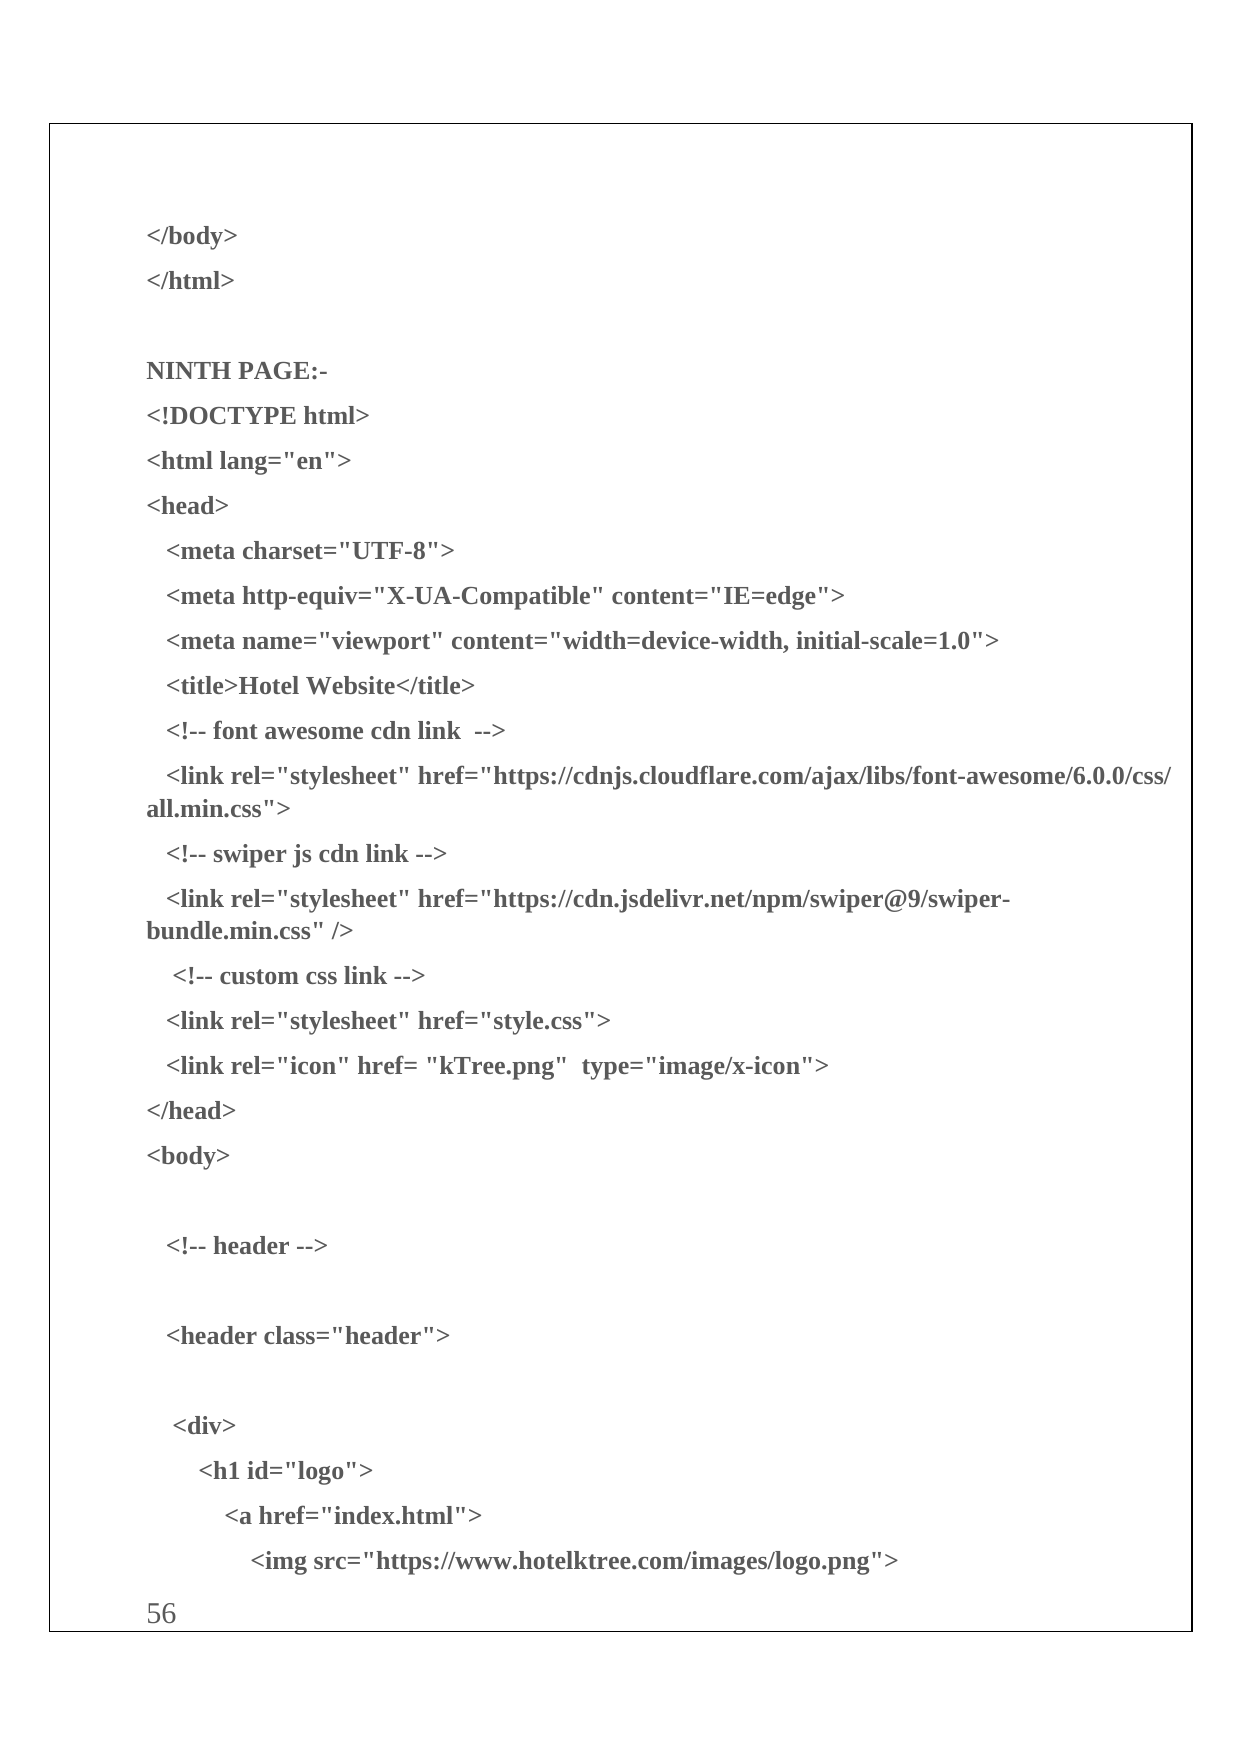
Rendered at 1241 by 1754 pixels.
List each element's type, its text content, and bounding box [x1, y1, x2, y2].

text <!-- custom css link --> [146, 960, 1213, 990]
text <!-- header --> [146, 1230, 1213, 1260]
text <!-- swiper js cdn link --> [146, 838, 1213, 868]
text <body> [146, 1140, 1213, 1170]
text <link rel="stylesheet" href="https://cdnjs.cloudflare.com/ajax/libs/font-awesome/6.0.0/css/all.min.css"> [146, 760, 1213, 823]
text <div> [146, 1410, 1213, 1440]
text <h1 id="logo"> [146, 1455, 1213, 1485]
text <header class="header"> [146, 1320, 1213, 1350]
text <meta charset="UTF-8"> [146, 535, 1213, 565]
text <head> [146, 490, 1213, 520]
text <a href="index.html"> [146, 1500, 1213, 1530]
text <meta name="viewport" content="width=device-width, initial-scale=1.0"> [146, 625, 1213, 655]
text <meta http-equiv="X-UA-Compatible" content="IE=edge"> [146, 580, 1213, 610]
text <img src="https://www.hotelktree.com/images/logo.png"> [146, 1545, 1213, 1575]
text <title>Hotel Website</title> [146, 670, 1213, 700]
text </body> [146, 220, 1213, 250]
text <link rel="icon" href= "kTree.png" type="image/x-icon"> [146, 1050, 1213, 1080]
text <!DOCTYPE html> [146, 400, 1213, 430]
text <html lang="en"> [146, 445, 1213, 475]
text <!-- font awesome cdn link --> [146, 715, 1213, 745]
text <link rel="stylesheet" href="https://cdn.jsdelivr.net/npm/swiper@9/swiper-bundle.min.css" /> [146, 883, 1213, 945]
text <link rel="stylesheet" href="style.css"> [146, 1005, 1213, 1035]
text NINTH PAGE:- [146, 355, 1213, 385]
text </head> [146, 1095, 1213, 1125]
text </html> [146, 265, 1213, 295]
